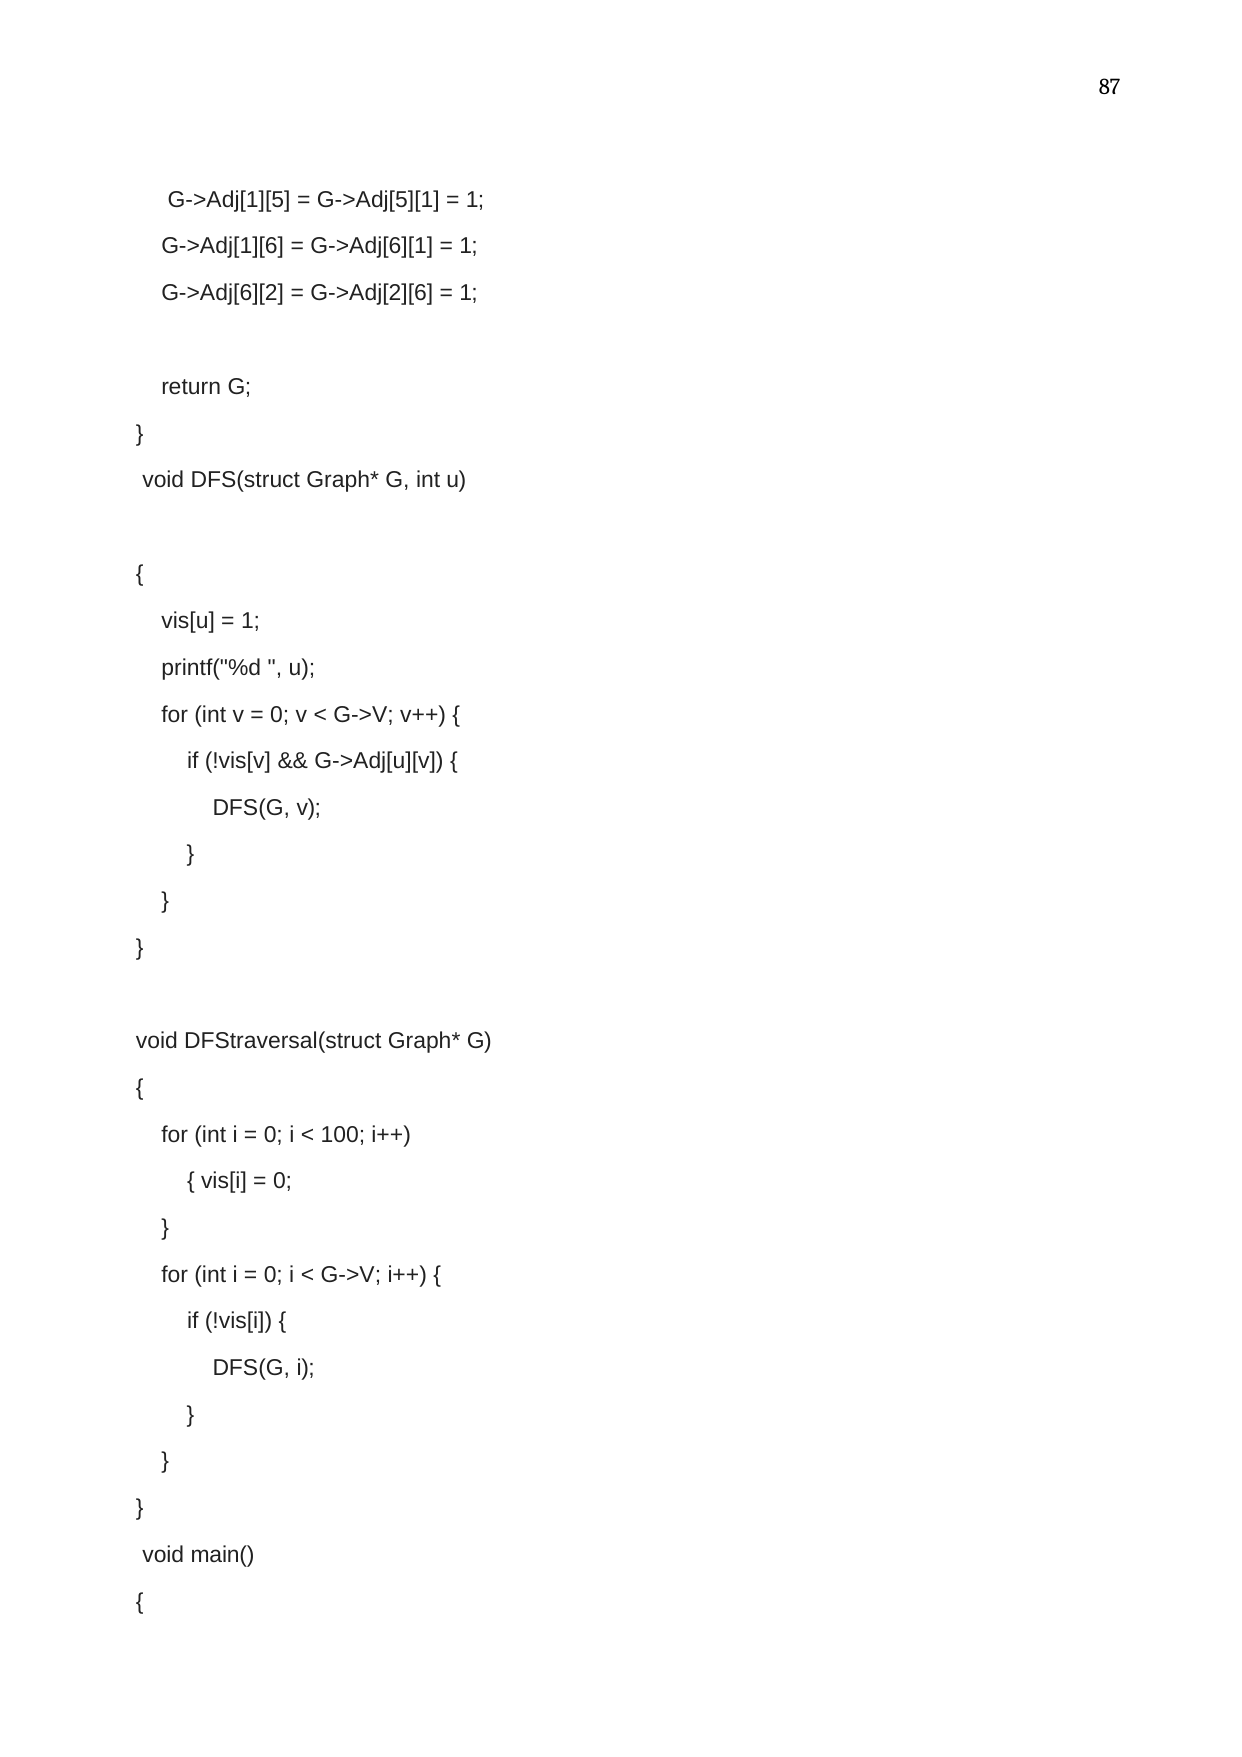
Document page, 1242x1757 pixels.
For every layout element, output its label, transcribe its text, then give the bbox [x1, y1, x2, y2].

text void main() [142, 1541, 1160, 1567]
text vis[u] = 1; printf("%d ", u); [161, 607, 330, 680]
text { [136, 560, 1160, 587]
text } [186, 1401, 1160, 1427]
text DFS(G, v); [212, 794, 1160, 820]
text } [161, 887, 1160, 913]
text } [136, 1494, 1160, 1520]
text } [161, 1447, 1160, 1474]
text void DFStraversal(struct Graph* G) [136, 1027, 1160, 1054]
text } [136, 419, 1160, 446]
text G->Adj[1][5] = G->Adj[5][1] = 1; [167, 186, 1160, 212]
text return G; [161, 373, 1160, 399]
text { [136, 1588, 1160, 1614]
text G->Adj[1][6] = G->Adj[6][1] = 1; [161, 232, 1160, 259]
text for (int i = 0; i < 100; i++) { vis[i] = 0; [161, 1121, 465, 1194]
text for (int i = 0; i < G->V; i++) { if (!vis[i]) { [161, 1261, 446, 1334]
text G->Adj[6][2] = G->Adj[2][6] = 1; [161, 279, 1160, 306]
text } [186, 840, 1160, 867]
text void DFS(struct Graph* G, int u) [142, 466, 1160, 492]
text for (int v = 0; v < G->V; v++) { if (!vis[v] && G->Adj[u][v]) { [161, 701, 465, 773]
text } [161, 1214, 1160, 1240]
text DFS(G, i); [212, 1354, 1160, 1380]
text } [136, 934, 1160, 960]
text { [136, 1074, 1160, 1101]
